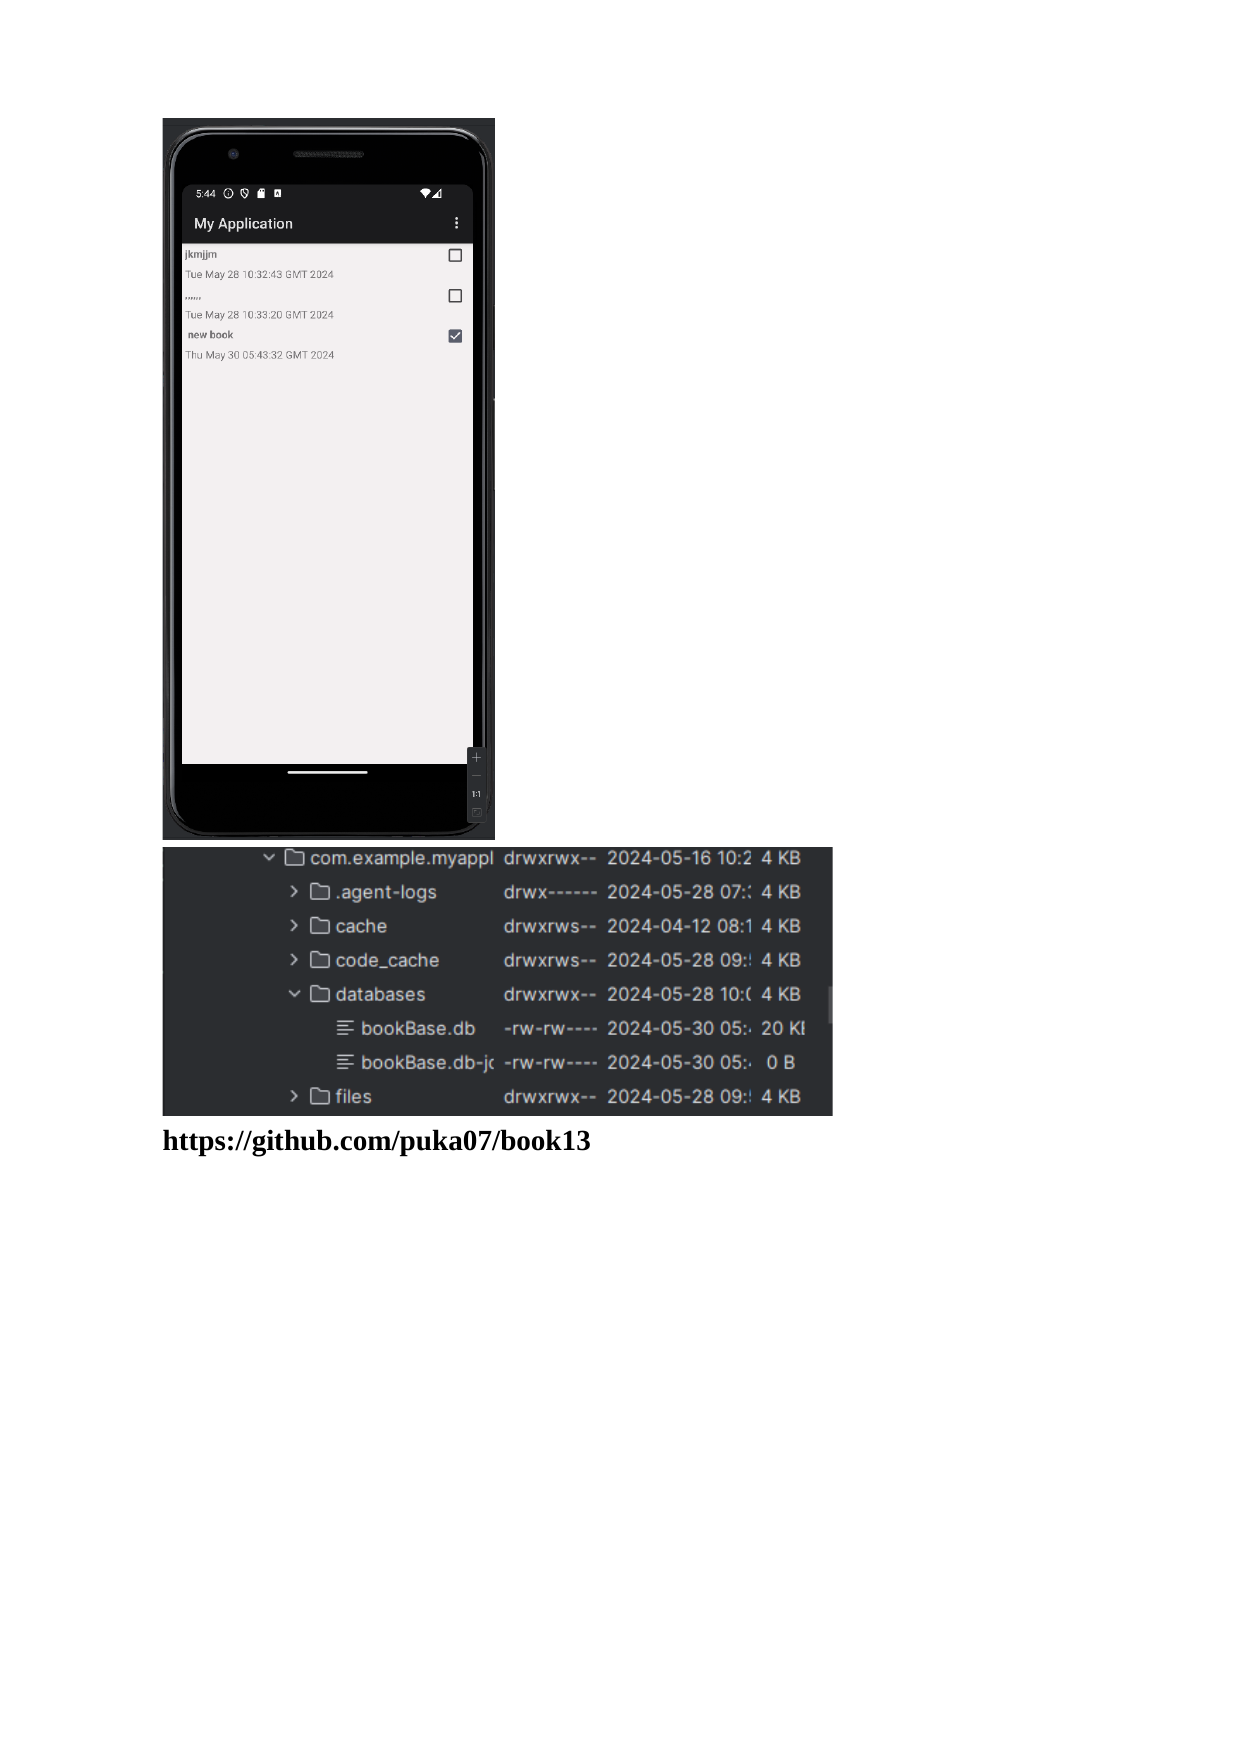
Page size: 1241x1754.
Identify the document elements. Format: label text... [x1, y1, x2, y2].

subtitle https://github.com/puka07/book13 [162, 1123, 1152, 1156]
picture [162, 847, 833, 1116]
picture [162, 118, 495, 840]
